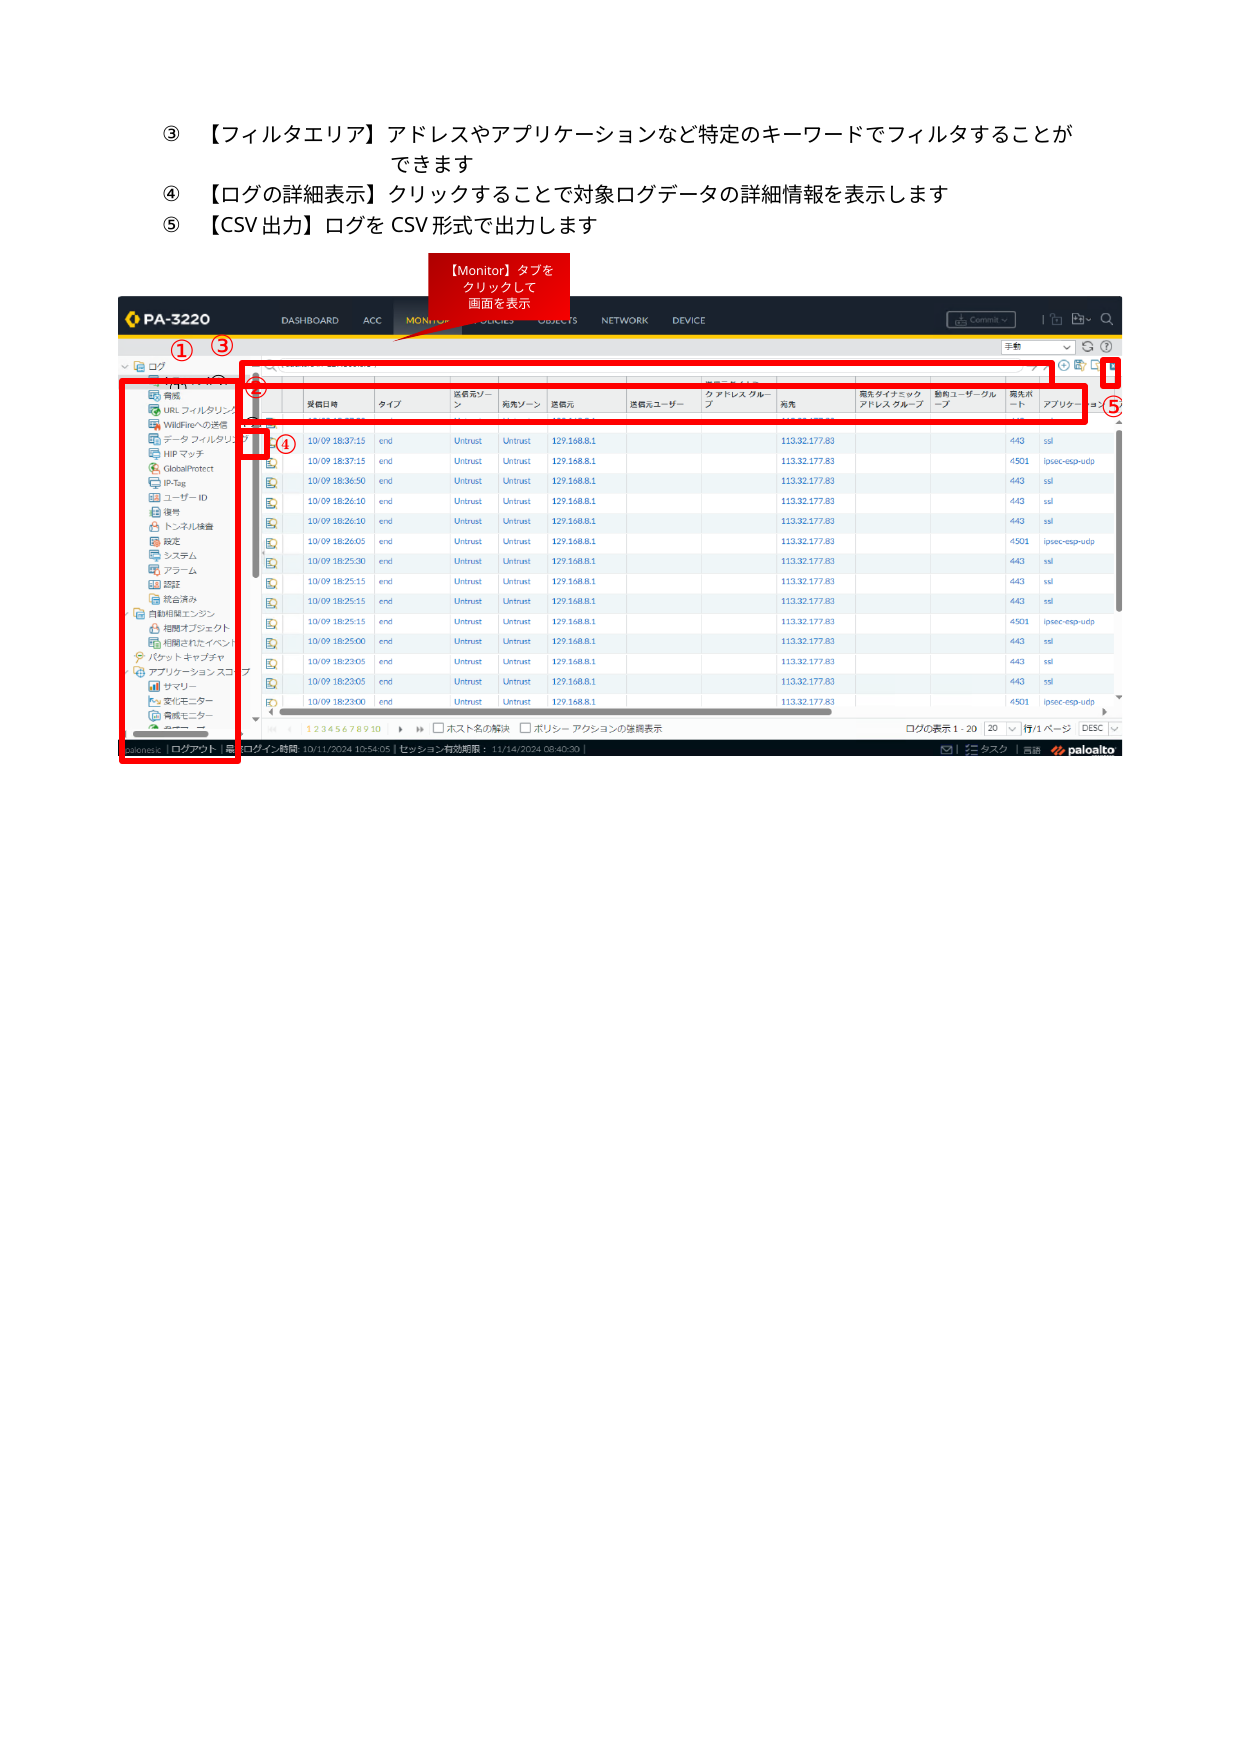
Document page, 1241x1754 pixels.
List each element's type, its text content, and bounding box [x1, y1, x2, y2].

list 【フィルタエリア】アドレスやアプリケーションなど特定のキーワードでフィルタすることが [162, 118, 1122, 148]
picture [243, 389, 1082, 419]
picture [245, 366, 1049, 383]
list 【ログの詳細表示】クリックすることで対象ログデータの詳細情報を表示します [162, 179, 1122, 209]
list 【CSV出力】ログをCSV形式で出力します [162, 209, 1122, 239]
list できます [182, 148, 1122, 179]
picture [118, 296, 1123, 756]
picture [125, 384, 235, 756]
picture [243, 434, 264, 454]
